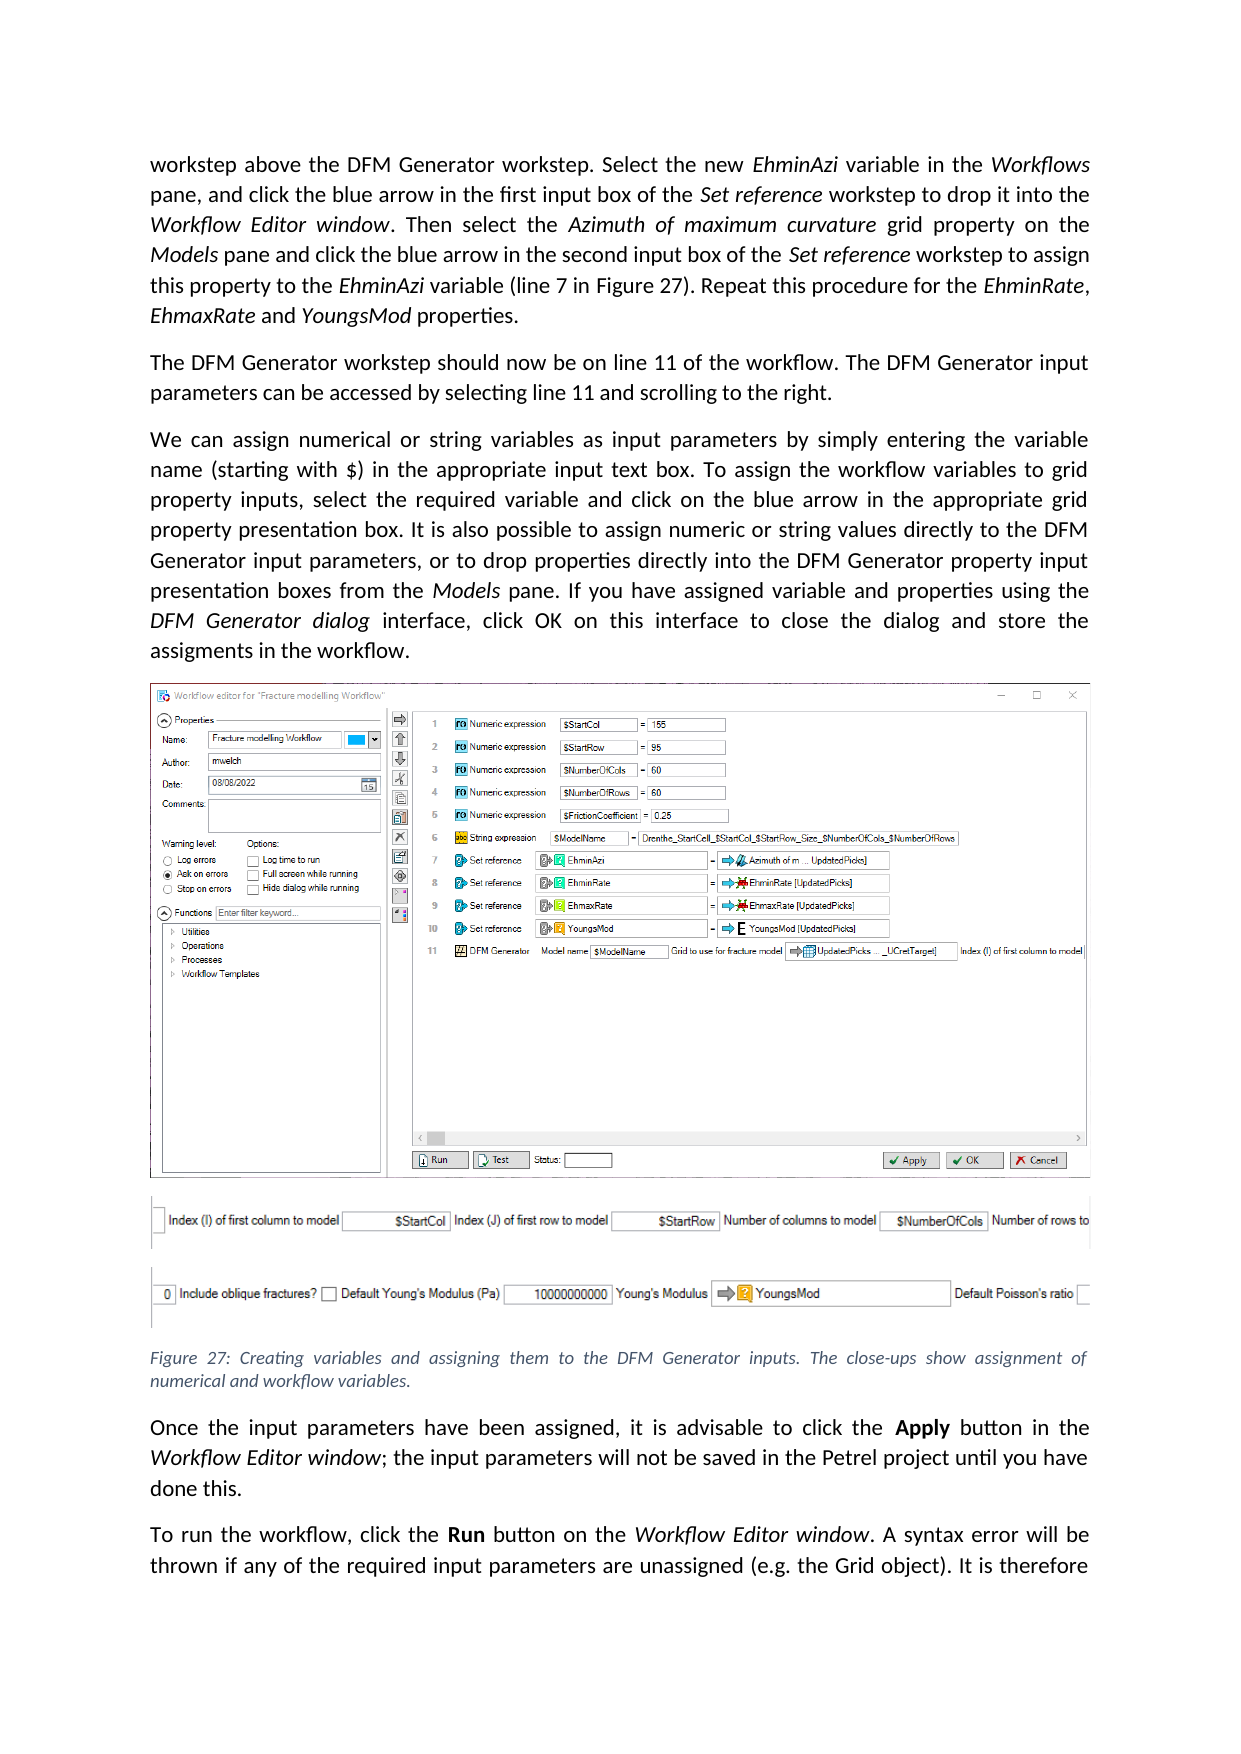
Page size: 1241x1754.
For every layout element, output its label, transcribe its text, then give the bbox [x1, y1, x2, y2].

picture [150, 1267, 1091, 1328]
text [150, 150, 1090, 329]
text Once the input parameters have been assigned, it is advisable to click the Apply button in the Workflow Editor window; the input parameters will not be saved in the Petrel project until you have done this. [150, 1413, 1090, 1502]
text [150, 1521, 1090, 1579]
picture [150, 1196, 1091, 1249]
text Figure 27: Creating variables and assigning them to the DFM Generator inputs. The close-ups show assignment of numerical and workflow variables. [150, 1347, 1090, 1392]
picture [150, 683, 1091, 1178]
text We can assign numerical or string variables as input parameters by simply entering the variable name (starting with $) in the appropriate input text box. To assign the workflow variables to grid property inputs, select the required variable and click on the blue arrow in the appropriate grid property presentation box. It is also possible to assign numeric or string values directly to the DFM Generator input parameters, or to drop properties directly into the DFM Generator property input presentation boxes from the Models pane. If you have assigned variable and properties using the DFM Generator dialog interface, click OK on this interface to close the dialog and store the assigments in the workflow. [150, 425, 1090, 664]
text The DFM Generator workstep should now be on line 11 of the workflow. The DFM Generator input parameters can be accessed by selecting line 11 and scrolling to the right. [150, 348, 1090, 406]
